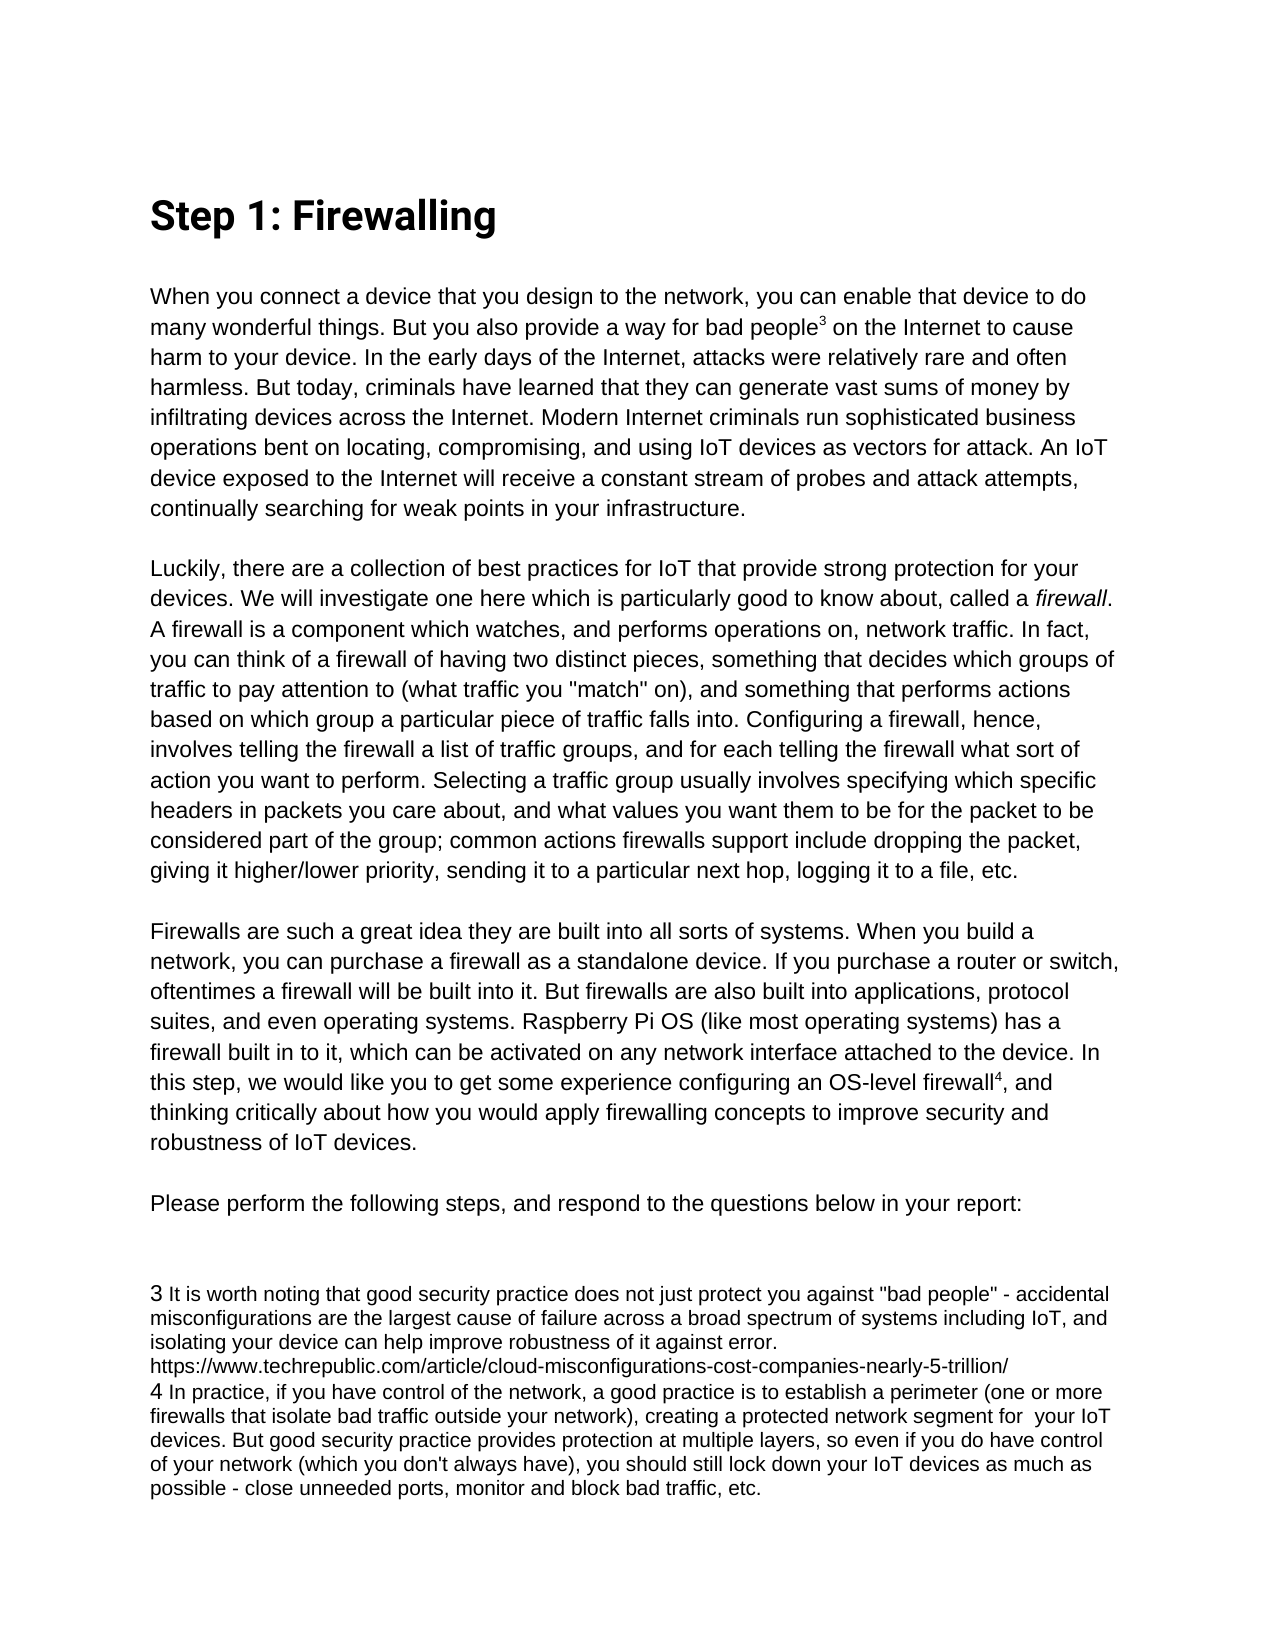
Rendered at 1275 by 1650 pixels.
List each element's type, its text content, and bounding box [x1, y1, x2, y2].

text Luckily, there are a collection of best practices for IoT that provide strong protection for your devices. We will investigate one here which is particularly good to know about, called a firewall. A firewall is a component which watches, and performs operations on, network traffic. In fact, you can think of a firewall of having two distinct pieces, something that decides which groups of traffic to pay attention to (what traffic you "match" on), and something that performs actions based on which group a particular piece of traffic falls into. Configuring a firewall, hence, involves telling the firewall a list of traffic groups, and for each telling the firewall what sort of action you want to perform. Selecting a traffic group usually involves specifying which specific headers in packets you care about, and what values you want them to be for the packet to be considered part of the group; common actions firewalls support include dropping the packet, giving it higher/lower priority, sending it to a particular next hop, logging it to a file, etc. [150, 555, 1125, 883]
text Firewalls are such a great idea they are built into all sorts of systems. When you build a network, you can purchase a firewall as a standalone device. If you purchase a router or switch, oftentimes a firewall will be built into it. But firewalls are also built into applications, protocol suites, and even operating systems. Raspberry Pi OS (like most operating systems) has a firewall built in to it, which can be activated on any network interface attached to the device. In this step, we would like you to get some experience configuring an OS-level firewall, and thinking critically about how you would apply firewalling concepts to improve security and robustness of IoT devices. [150, 918, 1125, 1155]
text Please perform the following steps, and respond to the questions below in your report: [150, 1189, 1125, 1216]
text When you connect a device that you design to the network, you can enable that device to do many wonderful things. But you also provide a way for bad people on the Internet to cause harm to your device. In the early days of the Internet, attacks were relatively rare and often harmless. But today, criminals have learned that they can generate vast sums of money by infiltrating devices across the Internet. Modern Internet criminals run sophisticated business operations bent on locating, compromising, and using IoT devices as vectors for attack. An IoT device exposed to the Internet will receive a constant stream of probes and attack attempts, continually searching for weak points in your infrastructure. [150, 283, 1125, 521]
subtitle Step 1: Firewalling [150, 192, 1125, 241]
